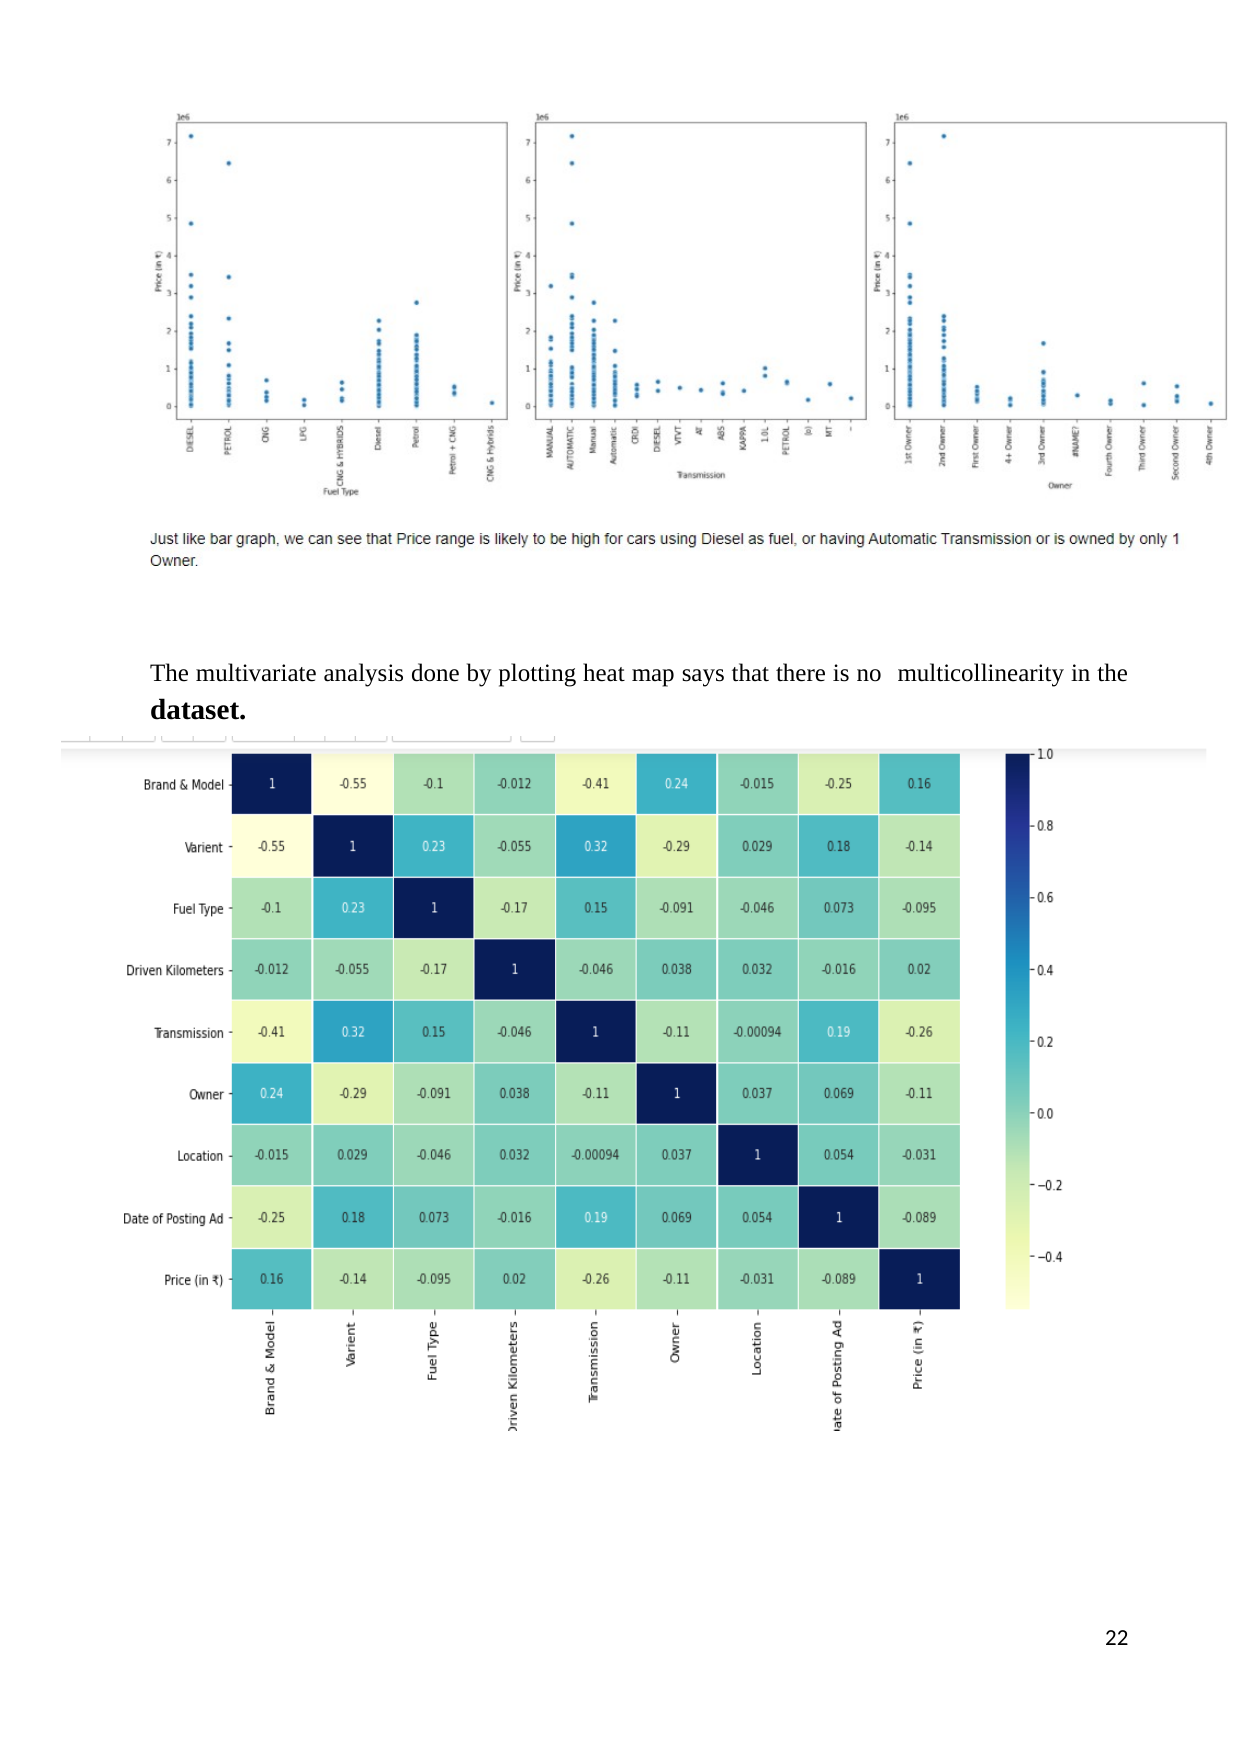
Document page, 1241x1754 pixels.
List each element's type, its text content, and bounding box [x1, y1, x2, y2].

picture [150, 112, 1228, 566]
picture [61, 736, 1207, 1431]
text The multivariate analysis done by plotting heat map says that there is no multicollinearity in the dataset. [150, 658, 1128, 726]
